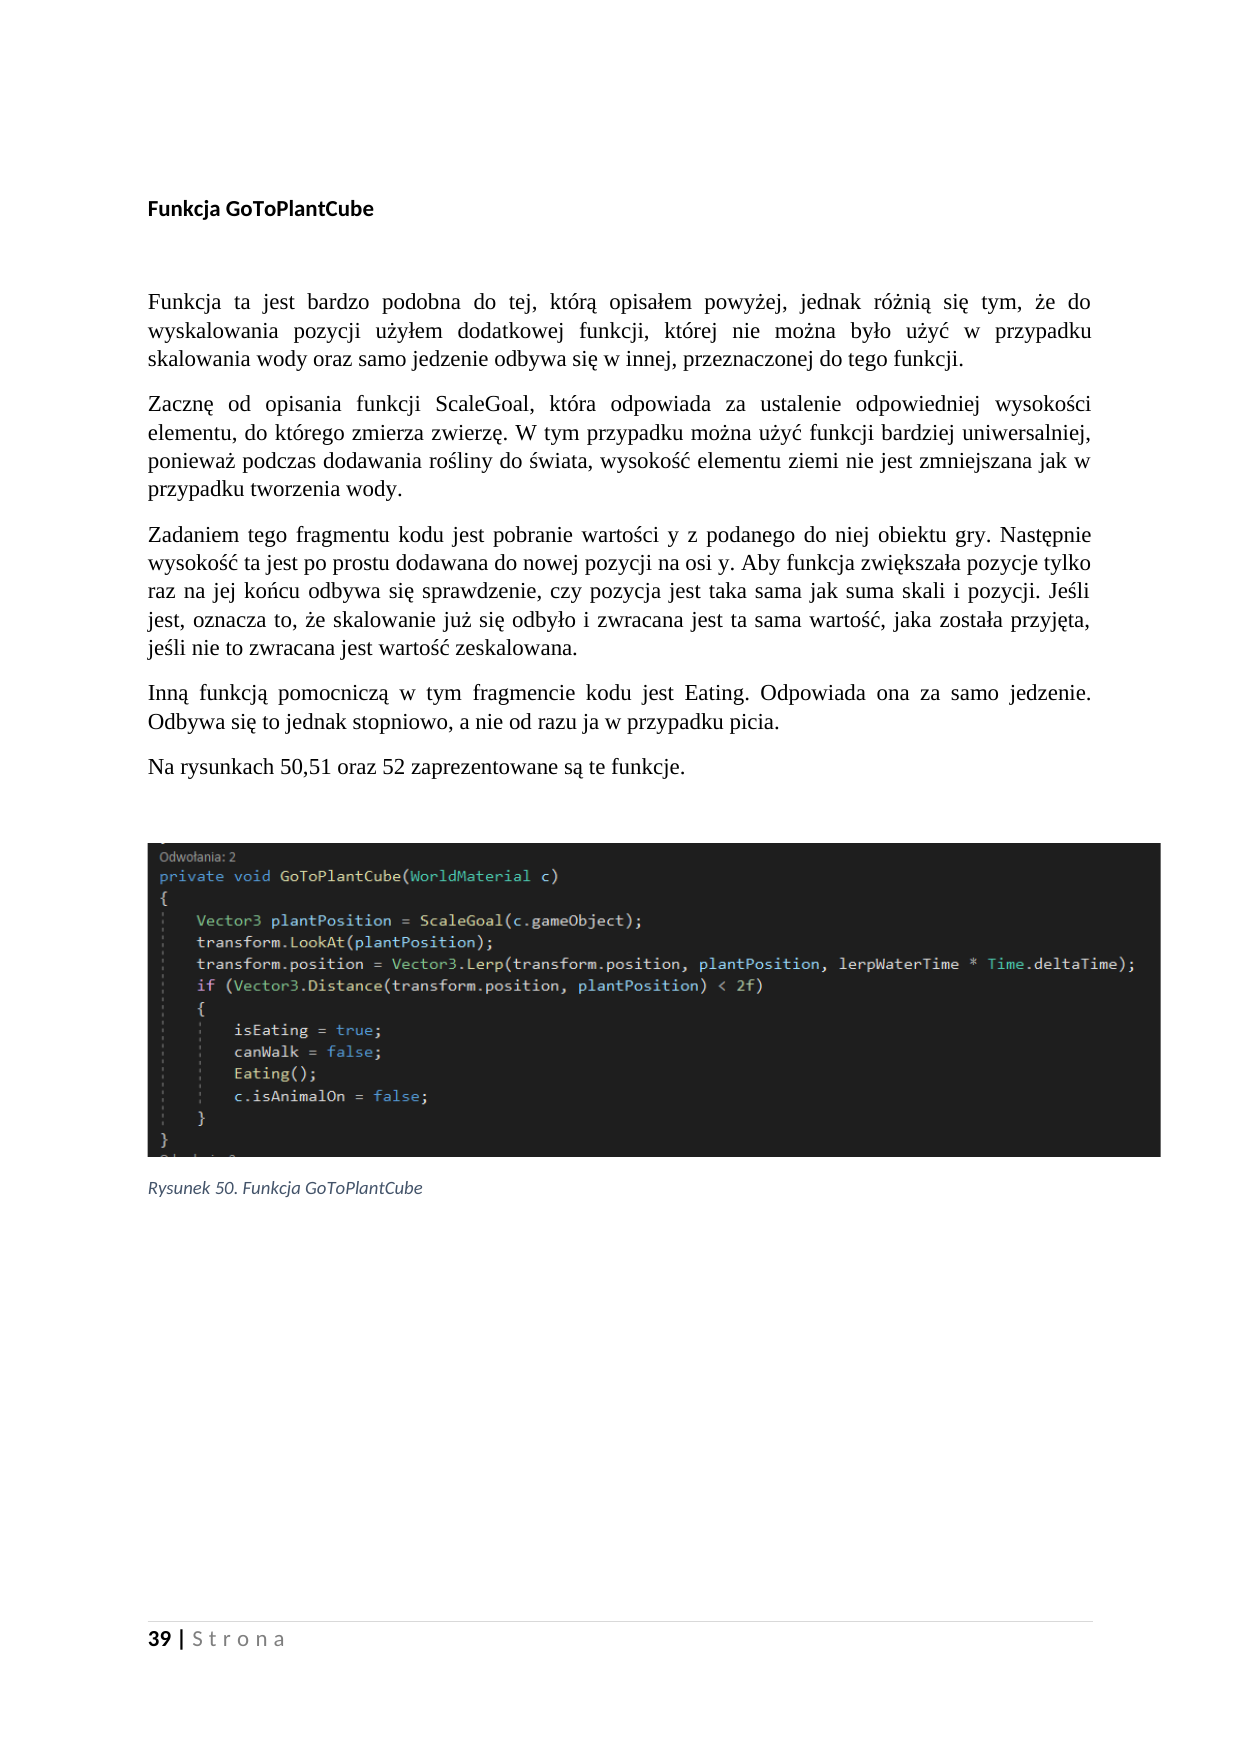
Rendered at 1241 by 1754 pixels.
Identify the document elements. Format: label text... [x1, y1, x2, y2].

text Funkcja ta jest bardzo podobna do tej, którą opisałem powyżej, jednak różnią się tym, że do wyskalowania pozycji użyłem dodatkowej funkcji, której nie można było użyć w przypadku skalowania wody oraz samo jedzenie odbywa się w innej, przeznaczonej do tego funkcji. [148, 288, 1093, 371]
text Zadaniem tego fragmentu kodu jest pobranie wartości y z podanego do niej obiektu gry. Następnie wysokość ta jest po prostu dodawana do nowej pozycji na osi y. Aby funkcja zwiększała pozycje tylko raz na jej końcu odbywa się sprawdzenie, czy pozycja jest taka sama jak suma skali i pozycji. Jeśli jest, oznacza to, że skalowanie już się odbyło i zwracana jest ta sama wartość, jaka została przyjęta, jeśli nie to zwracana jest wartość zeskalowana. [148, 521, 1093, 661]
text Funkcja GoToPlantCube [148, 194, 1093, 222]
picture [147, 843, 1161, 1157]
text Inną funkcją pomocniczą w tym fragmencie kodu jest Eating. Odpowiada ona za samo jedzenie. Odbywa się to jednak stopniowo, a nie od razu ja w przypadku picia. [148, 679, 1093, 734]
text Zacznę od opisania funkcji ScaleGoal, która odpowiada za ustalenie odpowiedniej wysokości elementu, do którego zmierza zwierzę. W tym przypadku można użyć funkcji bardziej uniwersalniej, ponieważ podczas dodawania rośliny do świata, wysokość elementu ziemi nie jest zmniejszana jak w przypadku tworzenia wody. [148, 390, 1093, 502]
text Na rysunkach 50,51 oraz 52 zaprezentowane są te funkcje. [148, 753, 1093, 779]
